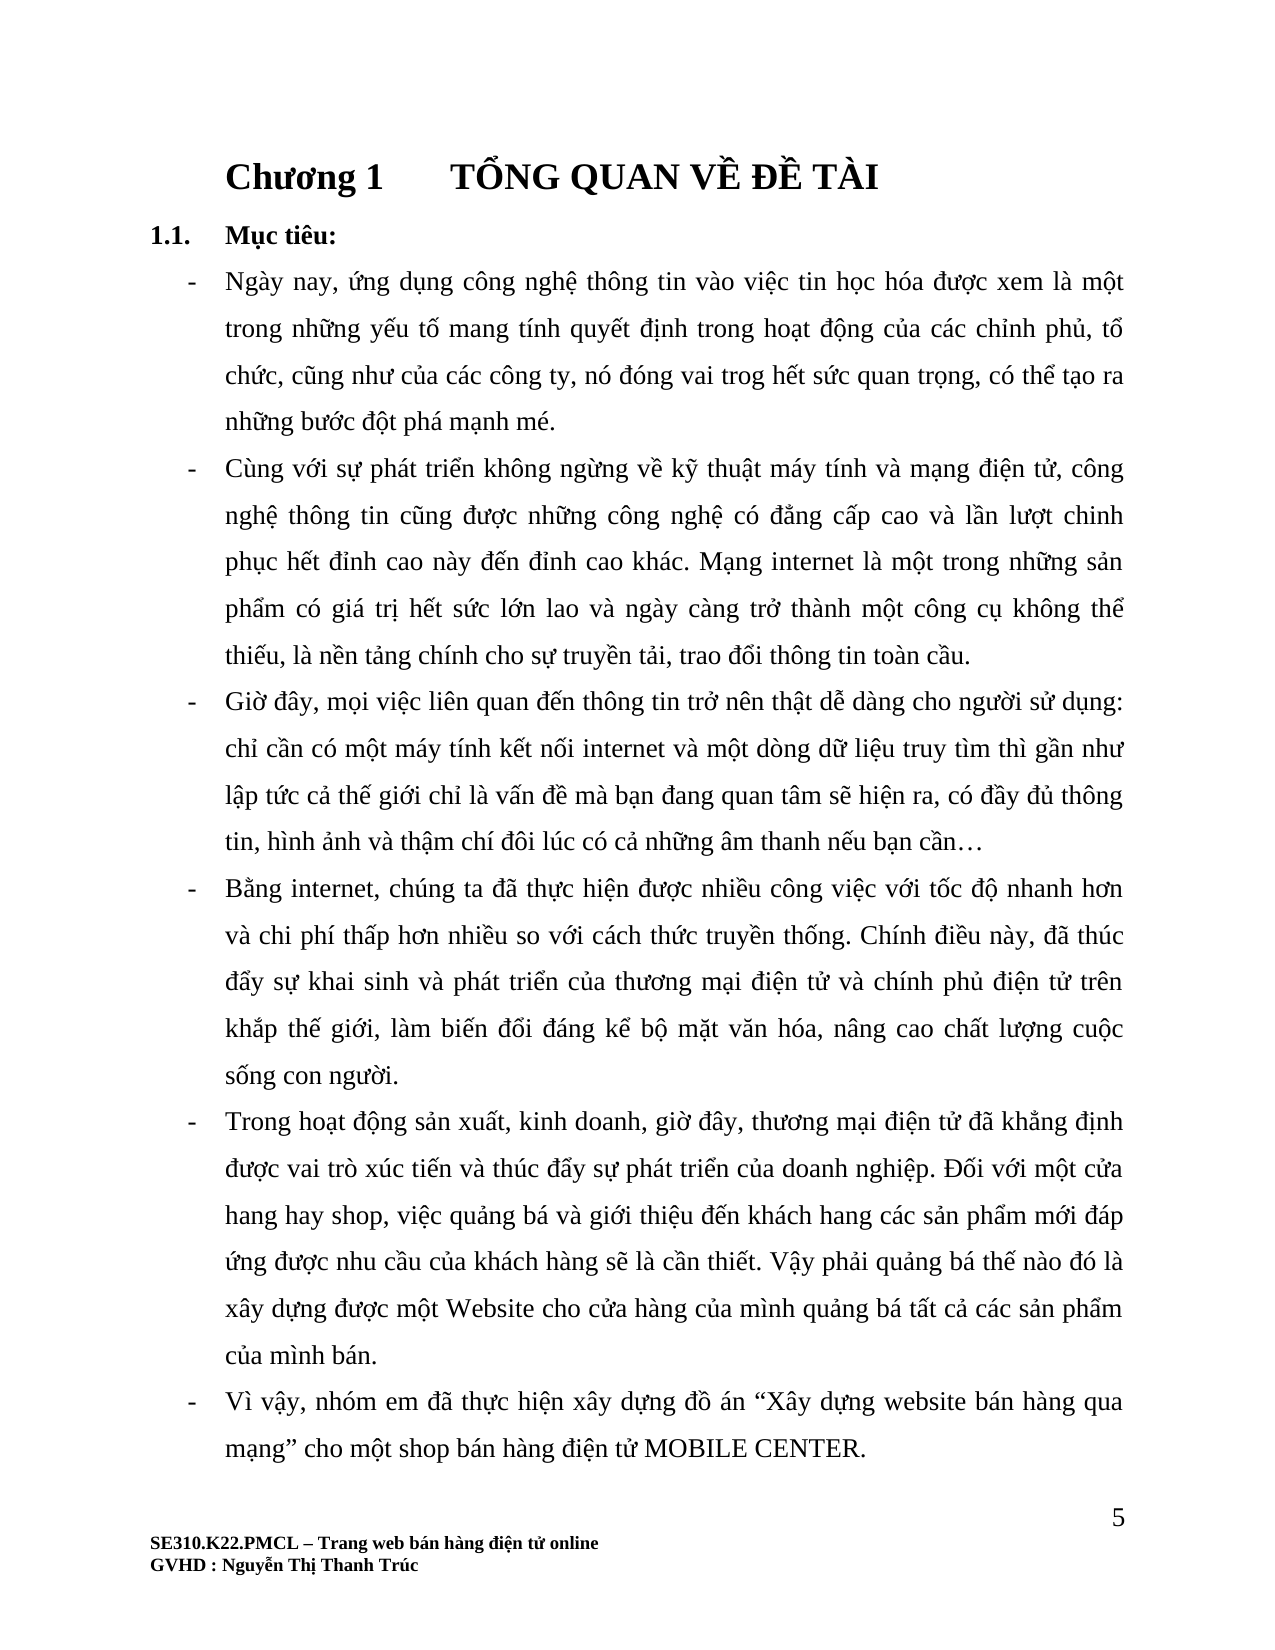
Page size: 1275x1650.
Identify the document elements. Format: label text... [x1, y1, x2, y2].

list Vì vậy, nhóm em đã thực hiện xây dựng đồ án “Xây dựng website bán hàng qua mạng” cho một shop bán hàng điện tử MOBILE CENTER. [187, 1386, 1125, 1463]
list Cùng với sự phát triển không ngừng về kỹ thuật máy tính và mạng điện tử, công nghệ thông tin cũng được những công nghệ có đẳng cấp cao và lần lượt chinh phục hết đỉnh cao này đến đỉnh cao khác. Mạng internet là một trong những sản phẩm có giá trị hết sức lớn lao và ngày càng trở thành một công cụ không thể thiếu, là nền tảng chính cho sự truyền tải, trao đổi thông tin toàn cầu. [187, 452, 1125, 670]
subtitle Mục tiêu: [150, 219, 1125, 250]
list Giờ đây, mọi việc liên quan đến thông tin trở nên thật dễ dàng cho người sử dụng: chỉ cần có một máy tính kết nối internet và một dòng dữ liệu truy tìm thì gần như lập tức cả thế giới chỉ là vấn đề mà bạn đang quan tâm sẽ hiện ra, có đầy đủ thông tin, hình ảnh và thậm chí đôi lúc có cả những âm thanh nếu bạn cần… [187, 686, 1125, 857]
list Ngày nay, ứng dụng công nghệ thông tin vào việc tin học hóa được xem là một trong những yếu tố mang tính quyết định trong hoạt động của các chỉnh phủ, tổ chức, cũng như của các công ty, nó đóng vai trog hết sức quan trọng, có thể tạo ra những bước đột phá mạnh mé. [187, 266, 1125, 437]
list Trong hoạt động sản xuất, kinh doanh, giờ đây, thương mại điện tử đã khẳng định được vai trò xúc tiến và thúc đẩy sự phát triển của doanh nghiệp. Đối với một cửa hang hay shop, việc quảng bá và giới thiệu đến khách hang các sản phẩm mới đáp ứng được nhu cầu của khách hàng sẽ là cần thiết. Vậy phải quảng bá thế nào đó là xây dựng được một Website cho cửa hàng của mình quảng bá tất cả các sản phẩm của mình bán. [187, 1106, 1125, 1370]
subtitle Chương 1 TỔNG QUAN VỀ ĐỀ TÀI [225, 154, 1125, 197]
list Bằng internet, chúng ta đã thực hiện được nhiều công việc với tốc độ nhanh hơn và chi phí thấp hơn nhiều so với cách thức truyền thống. Chính điều này, đã thúc đẩy sự khai sinh và phát triển của thương mại điện tử và chính phủ điện tử trên khắp thế giới, làm biến đổi đáng kể bộ mặt văn hóa, nâng cao chất lượng cuộc sống con người. [187, 872, 1125, 1090]
